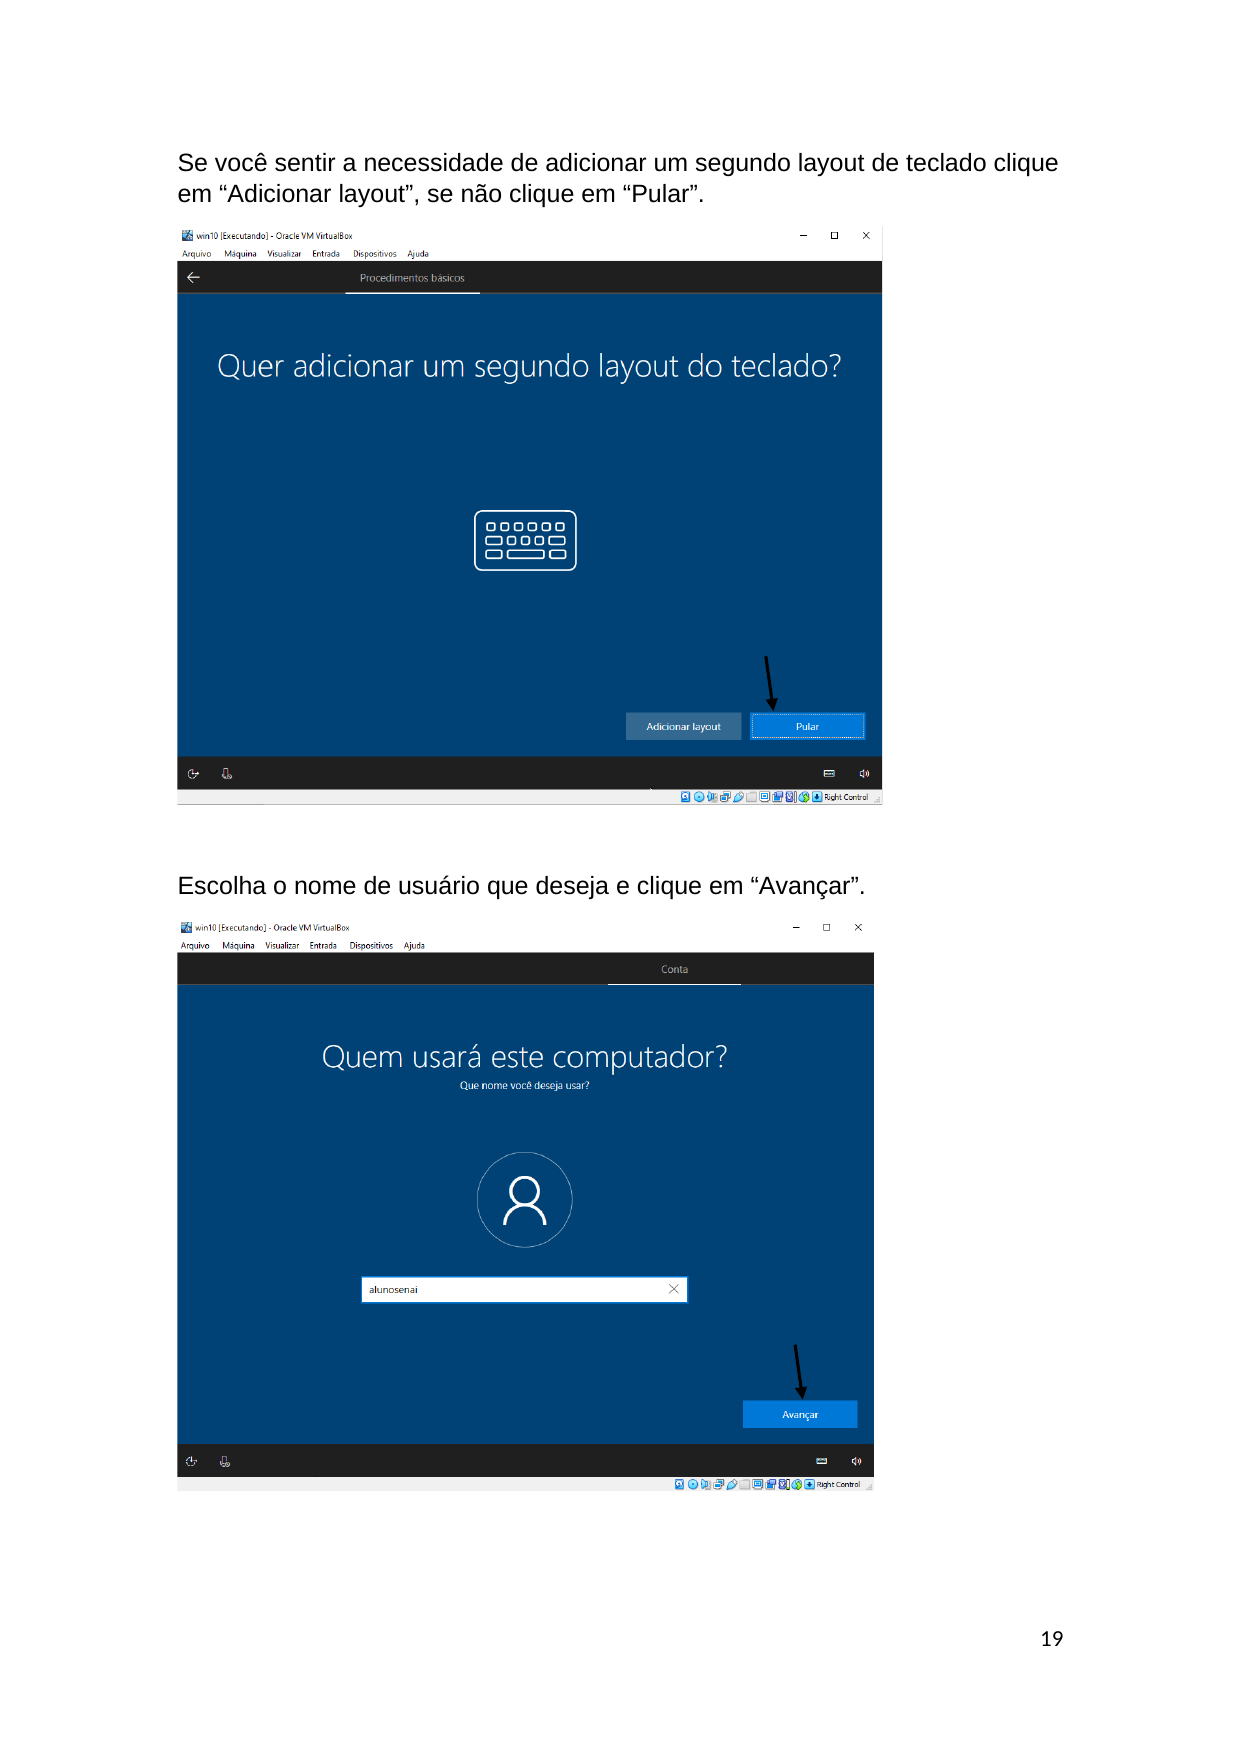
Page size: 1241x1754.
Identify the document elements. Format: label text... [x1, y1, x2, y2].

picture [177, 226, 883, 805]
text Escolha o nome de usuário que deseja e clique em “Avançar”. [177, 871, 1063, 900]
text Se você sentir a necessidade de adicionar um segundo layout de teclado clique em “Adicionar layout”, se não clique em “Pular”. [177, 148, 1063, 207]
picture [177, 919, 874, 1491]
